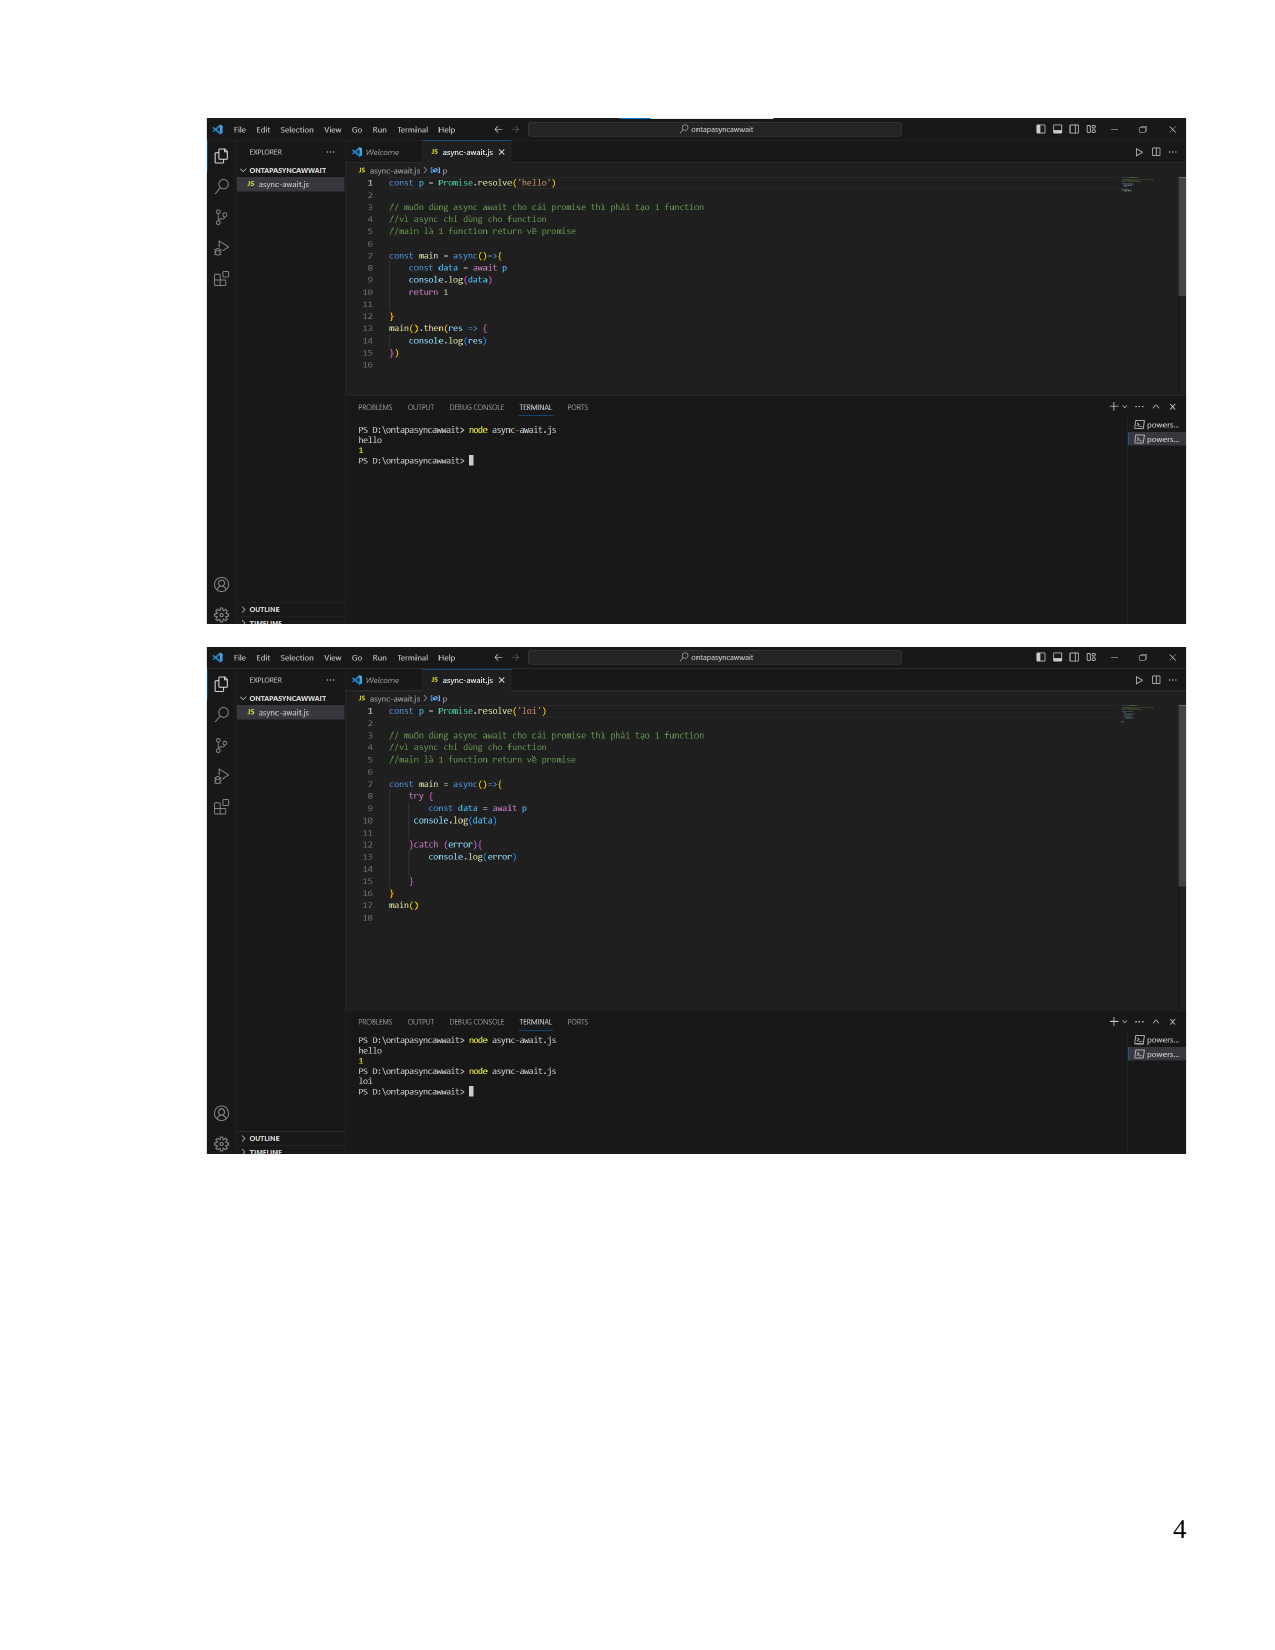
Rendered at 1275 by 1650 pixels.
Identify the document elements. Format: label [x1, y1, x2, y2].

picture [206, 647, 1187, 1154]
picture [206, 118, 1187, 624]
